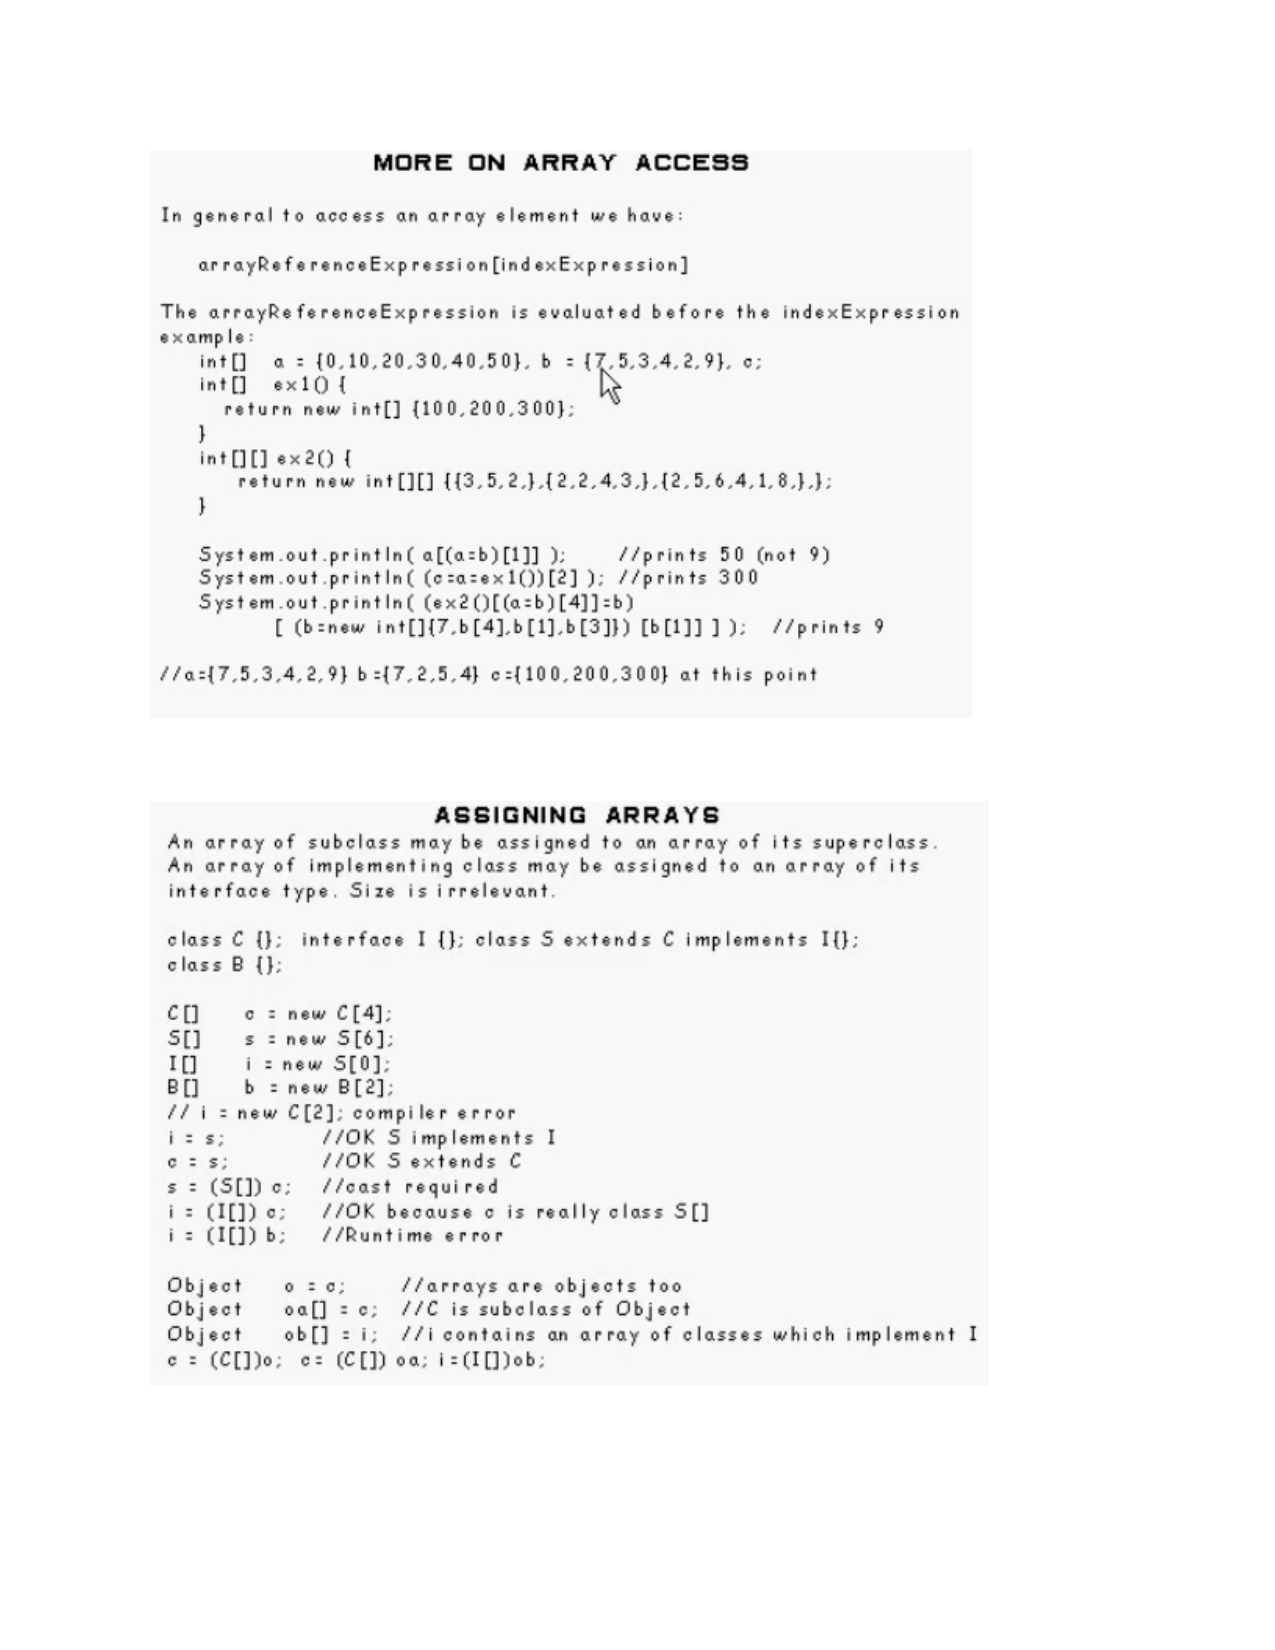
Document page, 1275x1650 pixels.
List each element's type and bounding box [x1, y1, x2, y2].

picture [150, 150, 972, 718]
picture [150, 801, 989, 1386]
